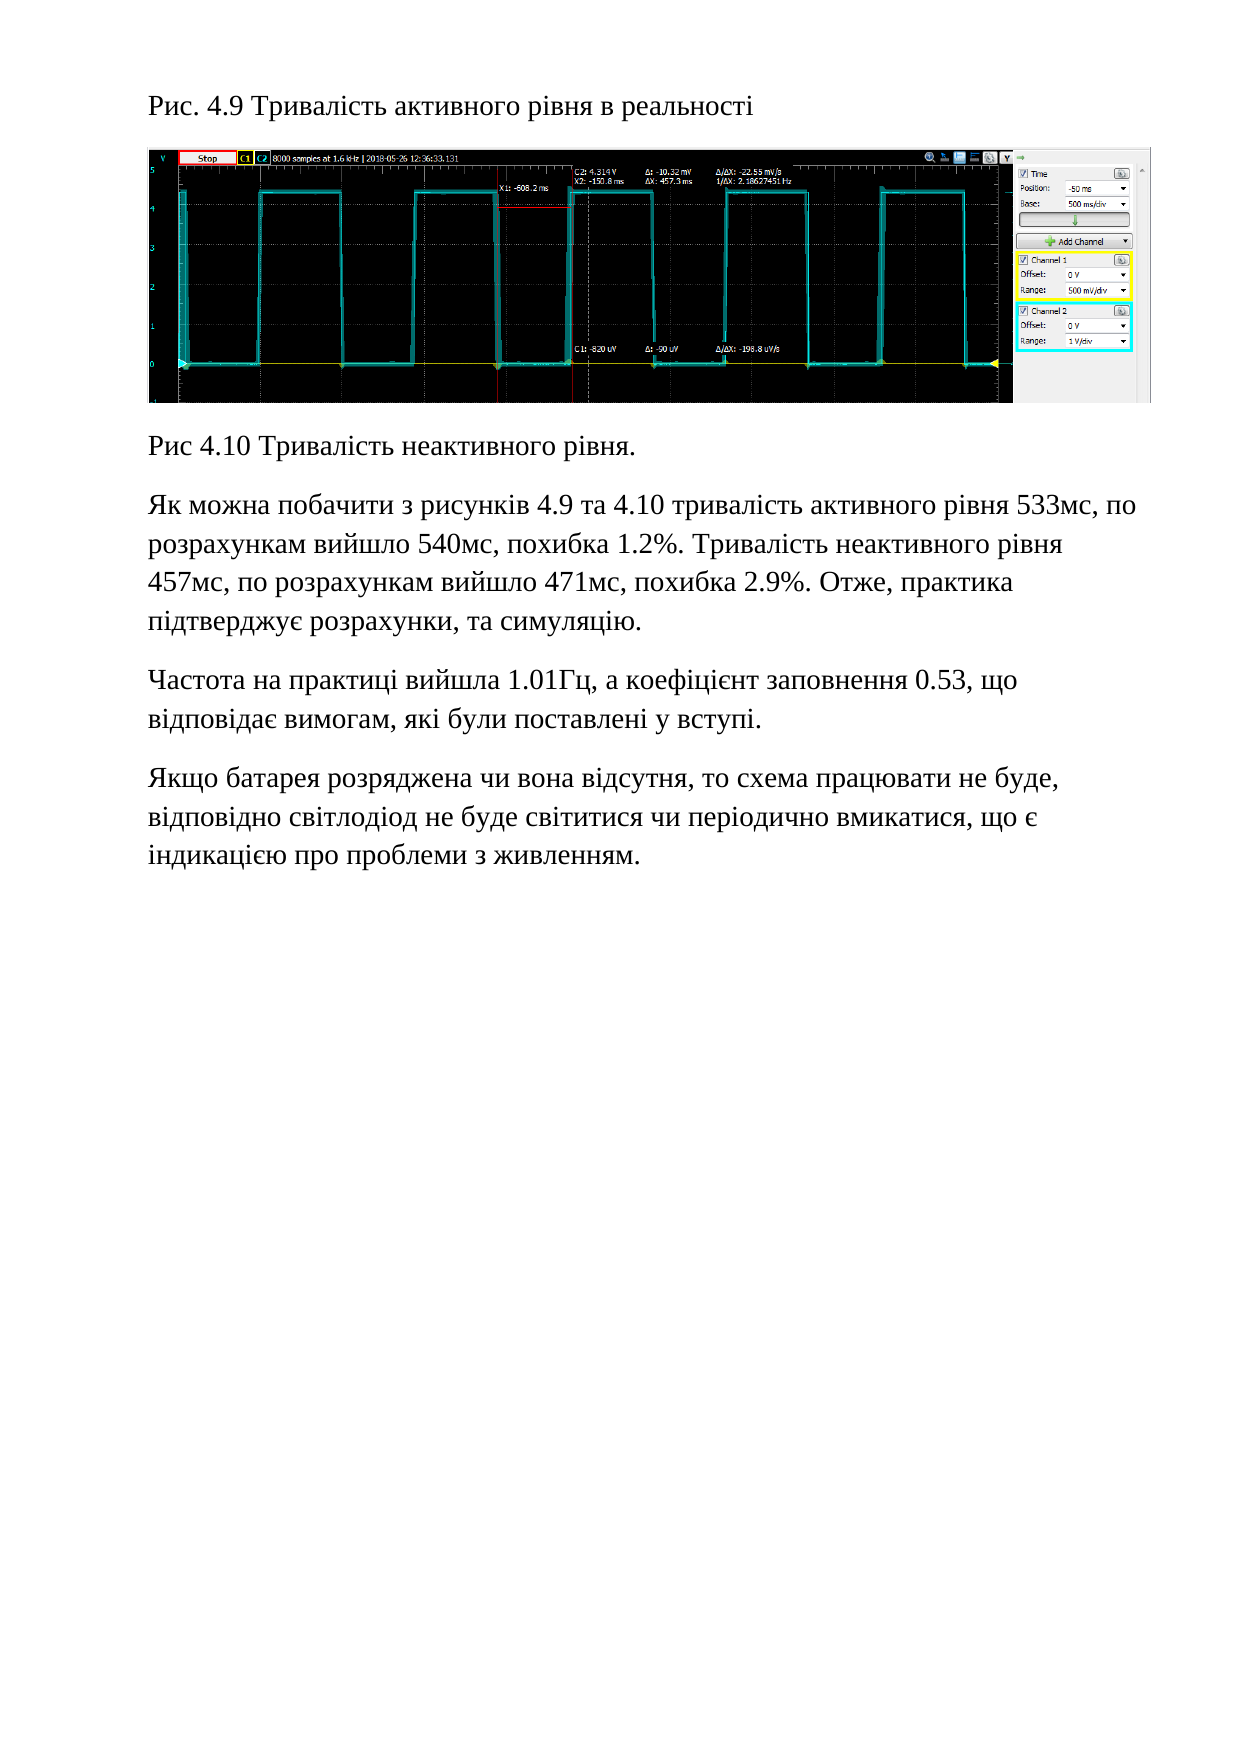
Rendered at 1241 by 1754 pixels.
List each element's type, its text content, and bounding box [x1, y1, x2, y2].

text Рис. 4.9 Тривалість активного рівня в реальності [148, 88, 1152, 122]
text Рис 4.10 Тривалість неактивного рівня. [148, 428, 1152, 462]
picture [147, 147, 1152, 403]
text Як можна побачити з рисунків 4.9 та 4.10 тривалість активного рівня 533мс, по розрахункам вийшло 540мс, похибка 1.2%. Тривалість неактивного рівня 457мс, по розрахункам вийшло 471мс, похибка 2.9%. Отже, практика підтверджує розрахунки, та симуляцію. [148, 487, 1152, 637]
text Якщо батарея розряджена чи вона відсутня, то схема працювати не буде, відповідно світлодіод не буде світитися чи періодично вмикатися, що є індикацією про проблеми з живленням. [148, 760, 1152, 871]
text Частота на практиці вийшла 1.01Гц, а коефіцієнт заповнення 0.53, що відповідає вимогам, які були поставлені у вступі. [148, 662, 1152, 734]
